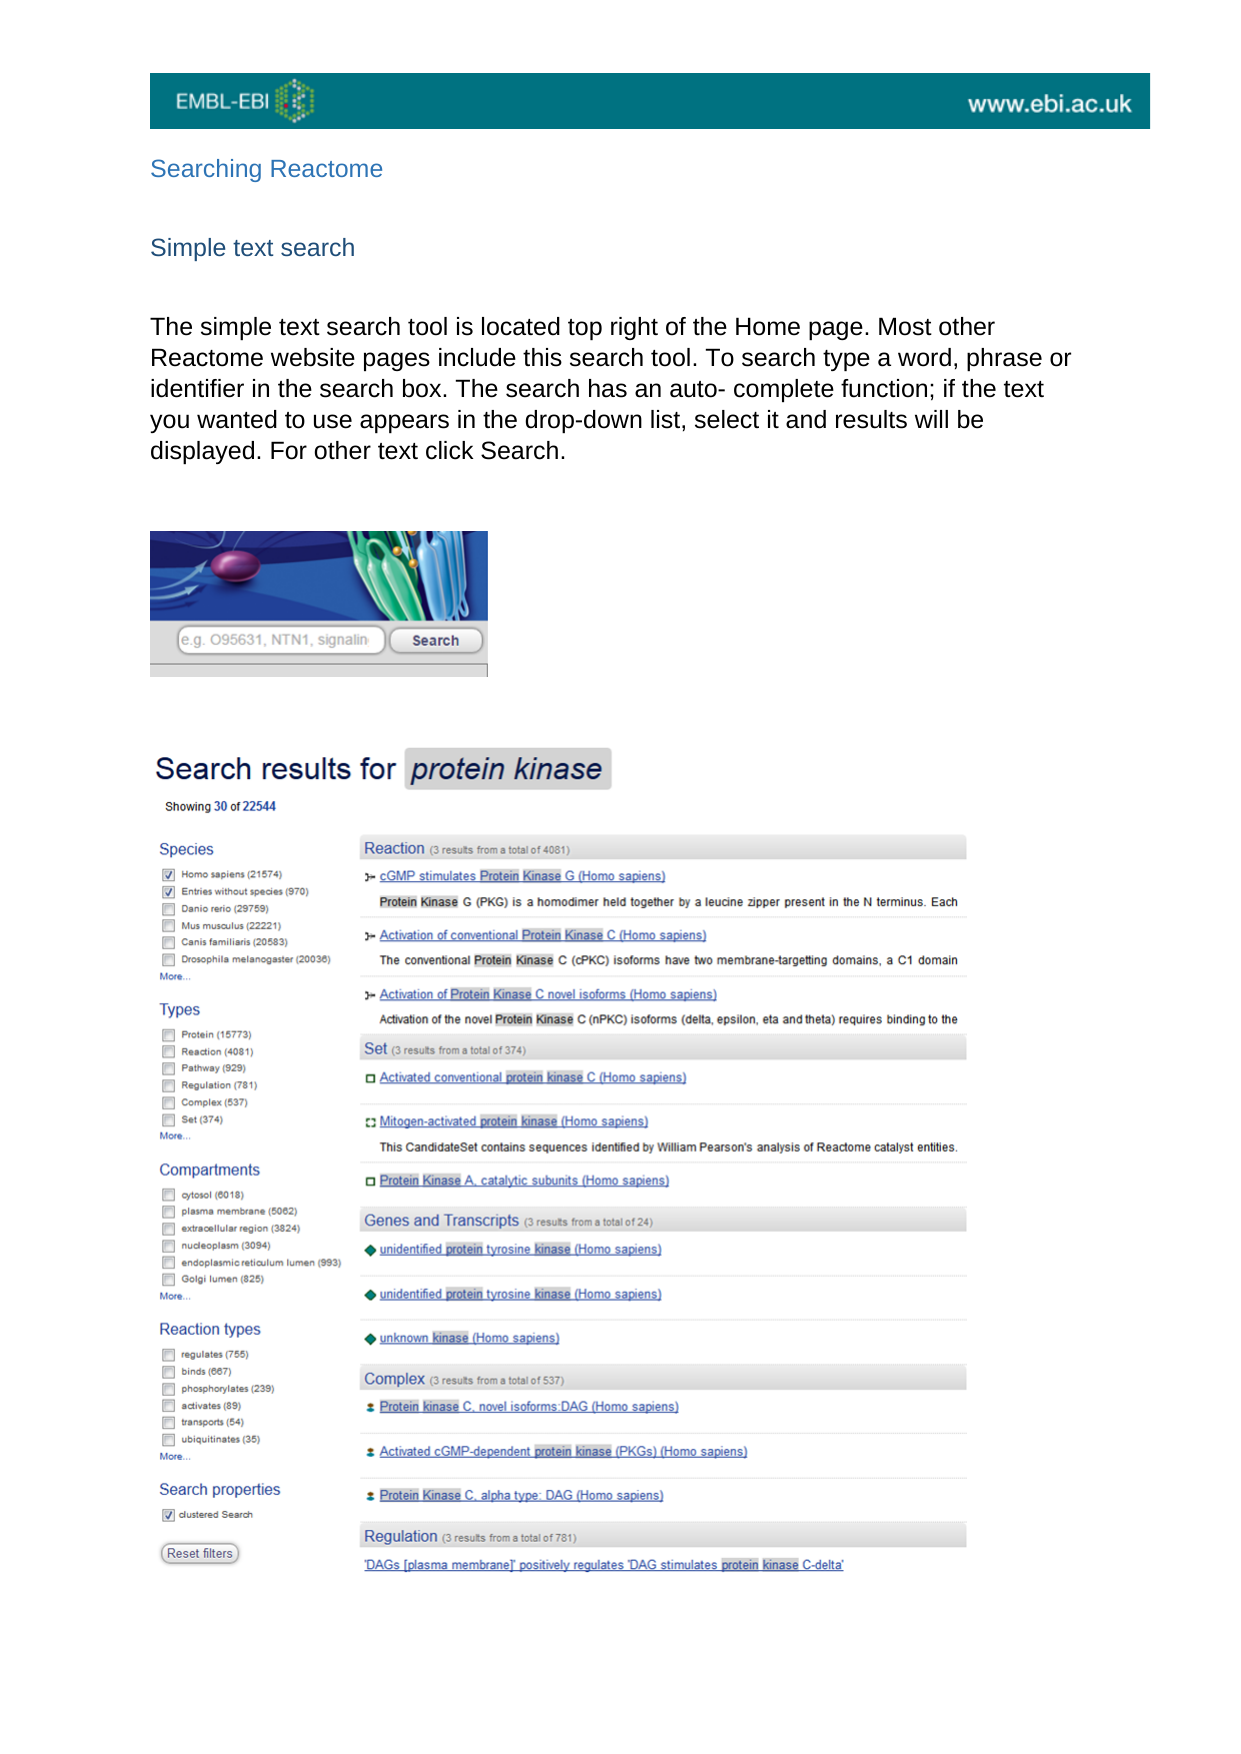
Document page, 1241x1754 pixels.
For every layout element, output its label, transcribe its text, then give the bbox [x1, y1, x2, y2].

picture [150, 73, 1150, 129]
picture [150, 531, 488, 677]
subtitle Simple text search [150, 233, 1090, 262]
text The simple text search tool is located top right of the Home page. Most other Reactome website pages include this search tool. To search type a word, phrase or identifier in the search box. The search has an auto- complete function; if the text you wanted to use appears in the drop-down list, select it and results will be displayed. For other text click Search. [150, 312, 1090, 464]
subtitle Searching Reactome [150, 154, 1090, 183]
picture [150, 742, 977, 1574]
